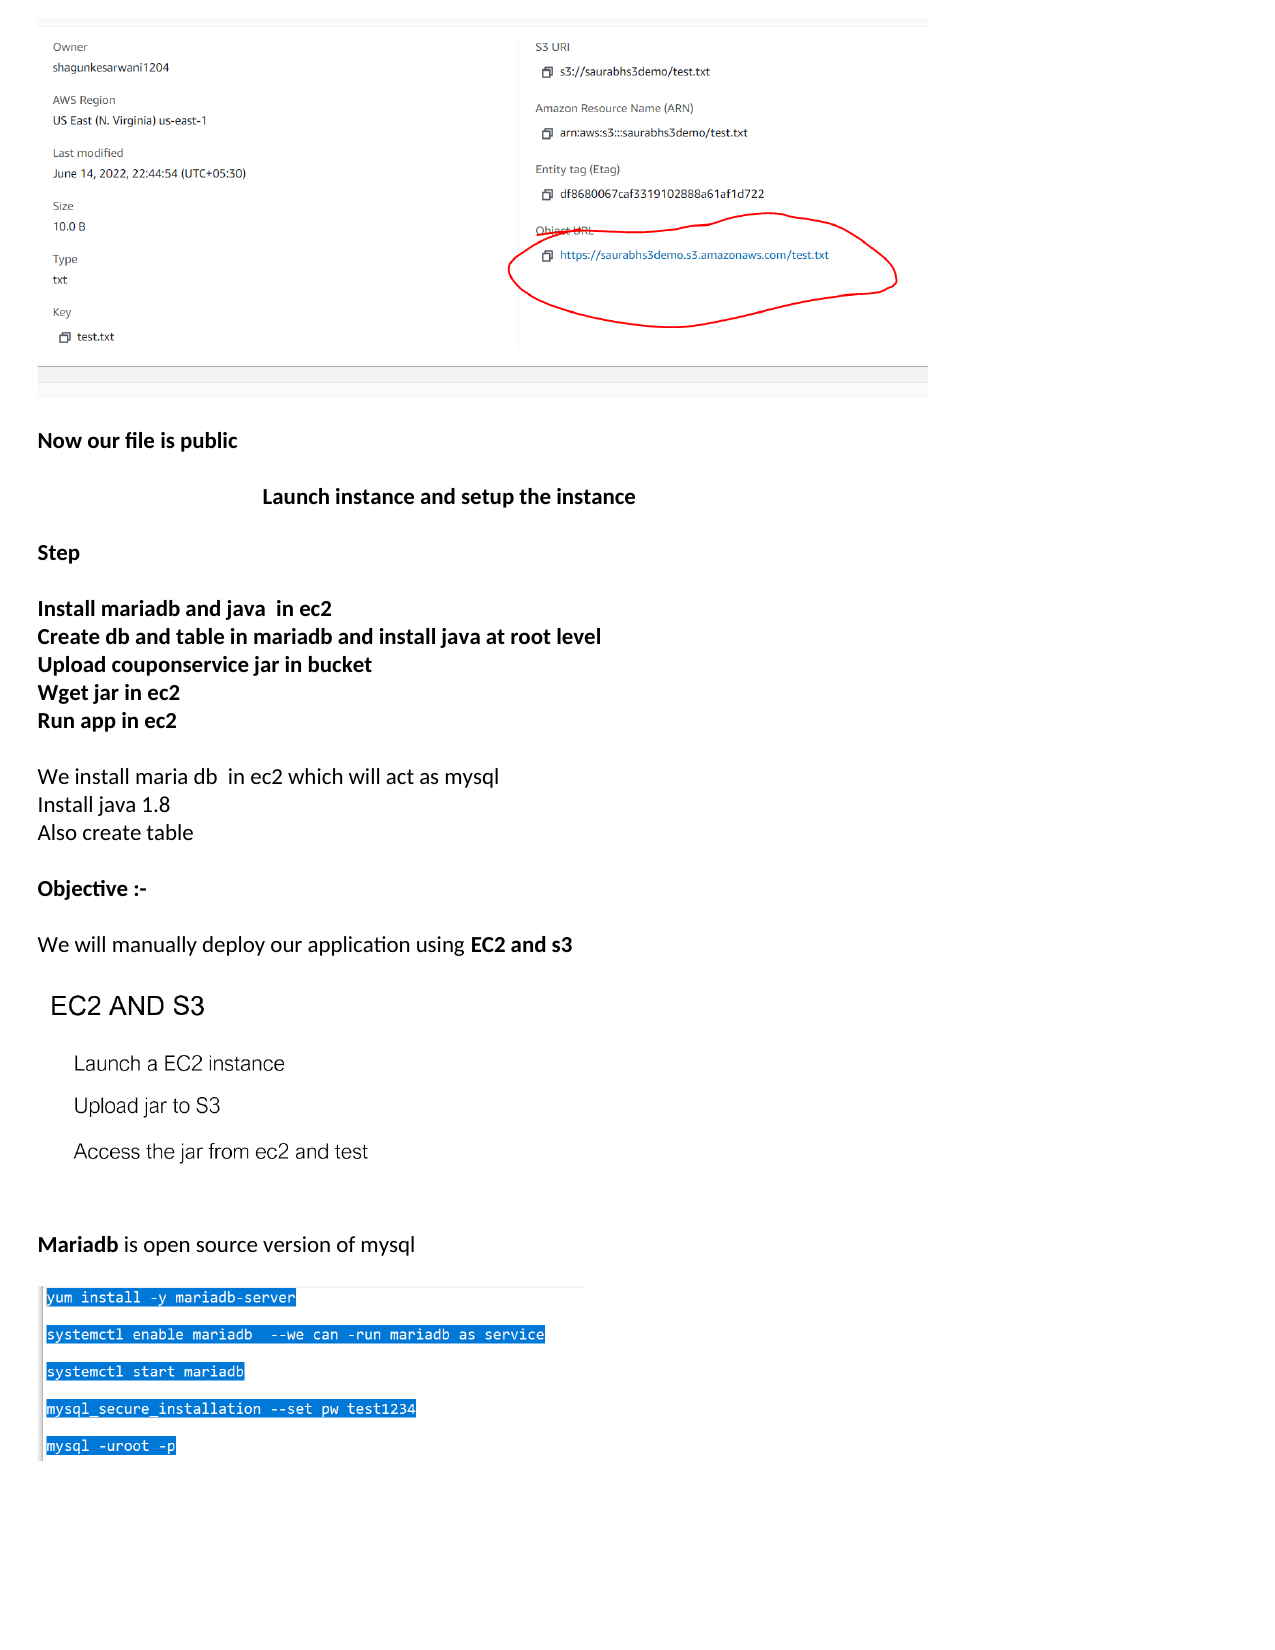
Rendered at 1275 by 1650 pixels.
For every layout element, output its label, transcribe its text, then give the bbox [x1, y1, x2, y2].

text We install maria db in ec2 which will act as mysql [37, 762, 1256, 790]
text Launch instance and setup the instance [262, 482, 1256, 510]
text We will manually deploy our application using EC2 and s3 [37, 930, 1256, 958]
text Mariadb is open source version of mysql [37, 1230, 1256, 1258]
text Also create table [37, 818, 1256, 846]
text Install mariadb and java in ec2 [37, 594, 1256, 622]
picture [37, 18, 929, 398]
picture [37, 986, 395, 1174]
text Install java 1.8 [37, 790, 1256, 818]
text Objective :- [37, 874, 1256, 902]
text Wget jar in ec2 [37, 678, 1256, 706]
text Create db and table in mariadb and install java at root level [37, 622, 1256, 650]
text Step [37, 538, 1256, 566]
picture [37, 1286, 585, 1461]
text Upload couponservice jar in bucket [37, 650, 1256, 678]
text Now our file is public [37, 426, 1256, 454]
text Run app in ec2 [37, 706, 1256, 734]
